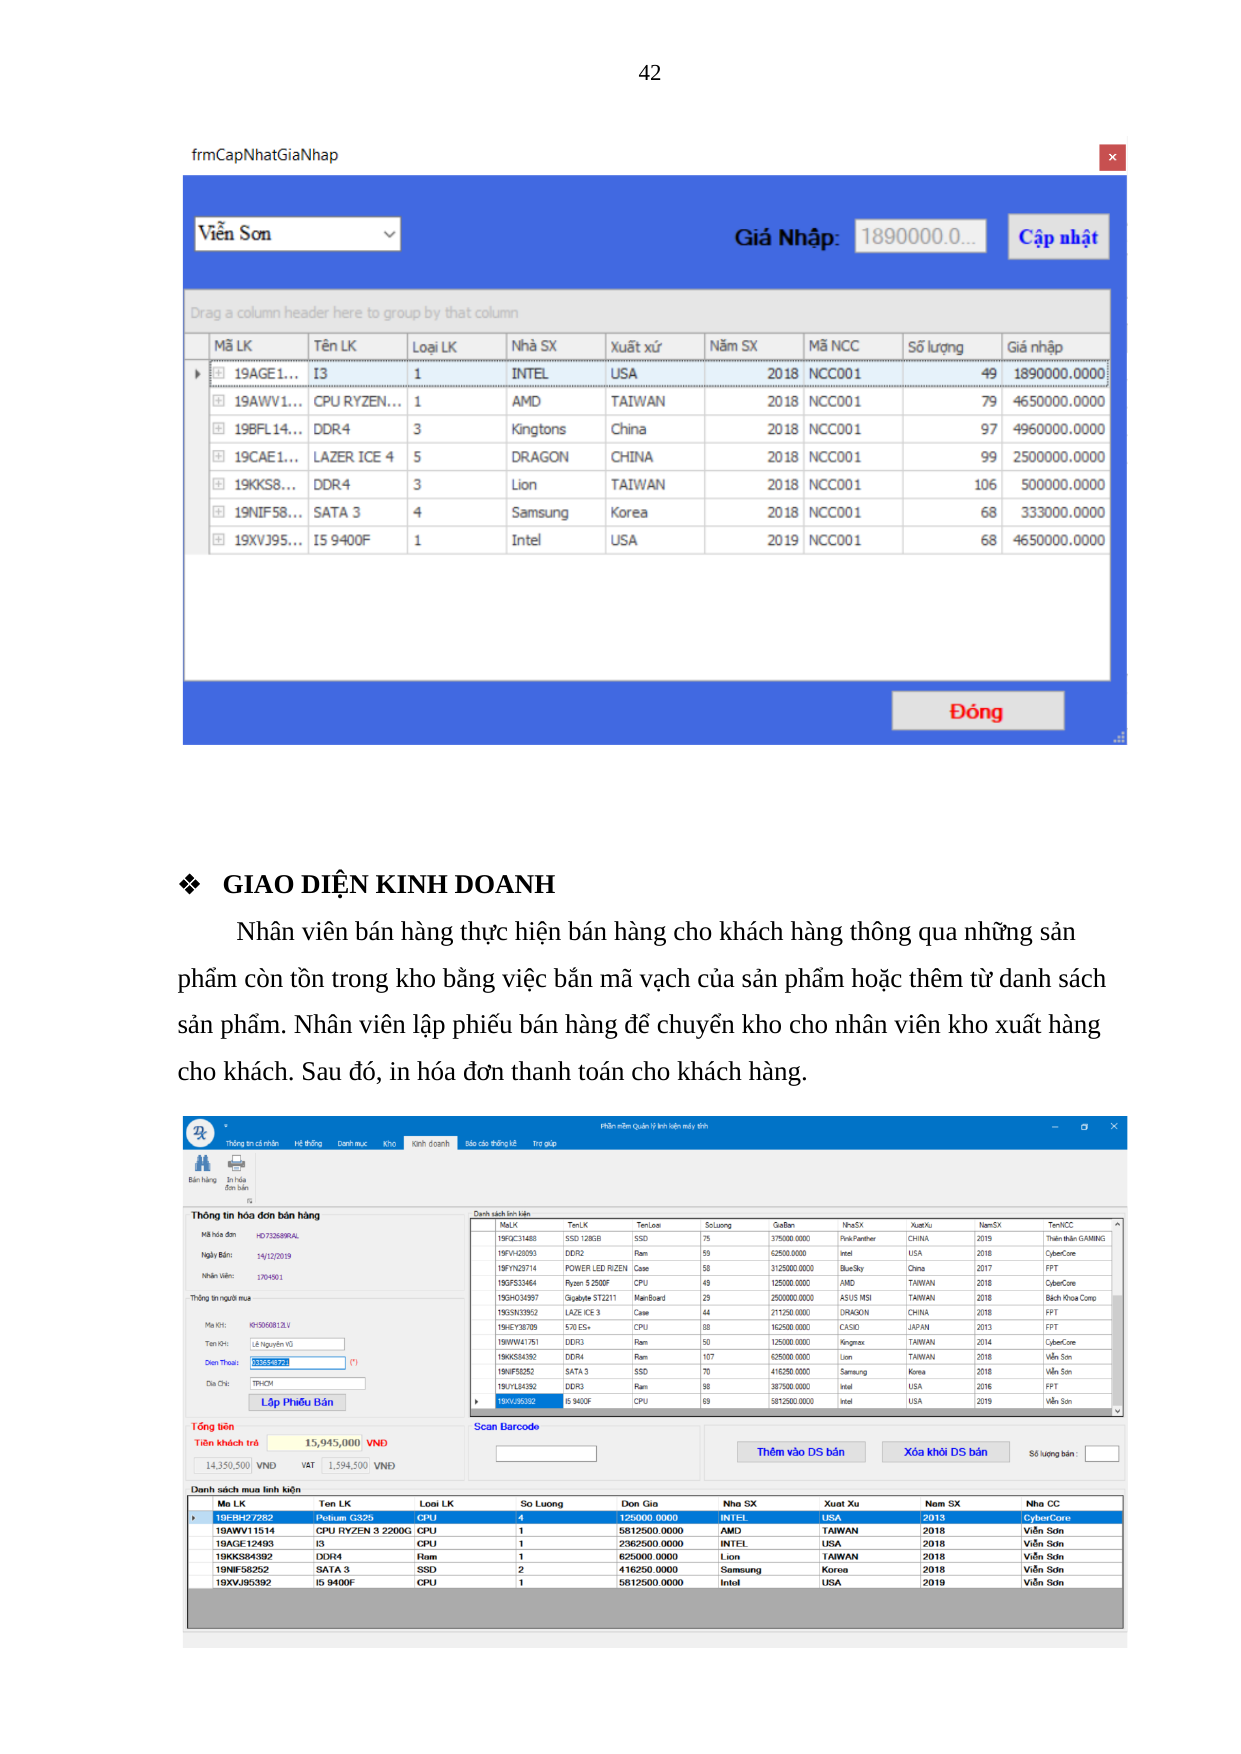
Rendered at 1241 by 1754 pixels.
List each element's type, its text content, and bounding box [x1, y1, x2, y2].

list Nhân viên bán hàng thực hiện bán hàng cho khách hàng thông qua những sản phẩm còn tồn trong kho bằng việc bắn mã vạch của sản phẩm hoặc thêm từ danh sách sản phẩm. Nhân viên lập phiếu bán hàng để chuyển kho cho nhân viên kho xuất hàng cho khách. Sau đó, in hóa đơn thanh toán cho khách hàng. [177, 915, 1122, 1086]
picture [182, 1116, 1128, 1648]
list GIAO DIỆN KINH DOANH [177, 868, 1122, 900]
picture [182, 136, 1128, 745]
